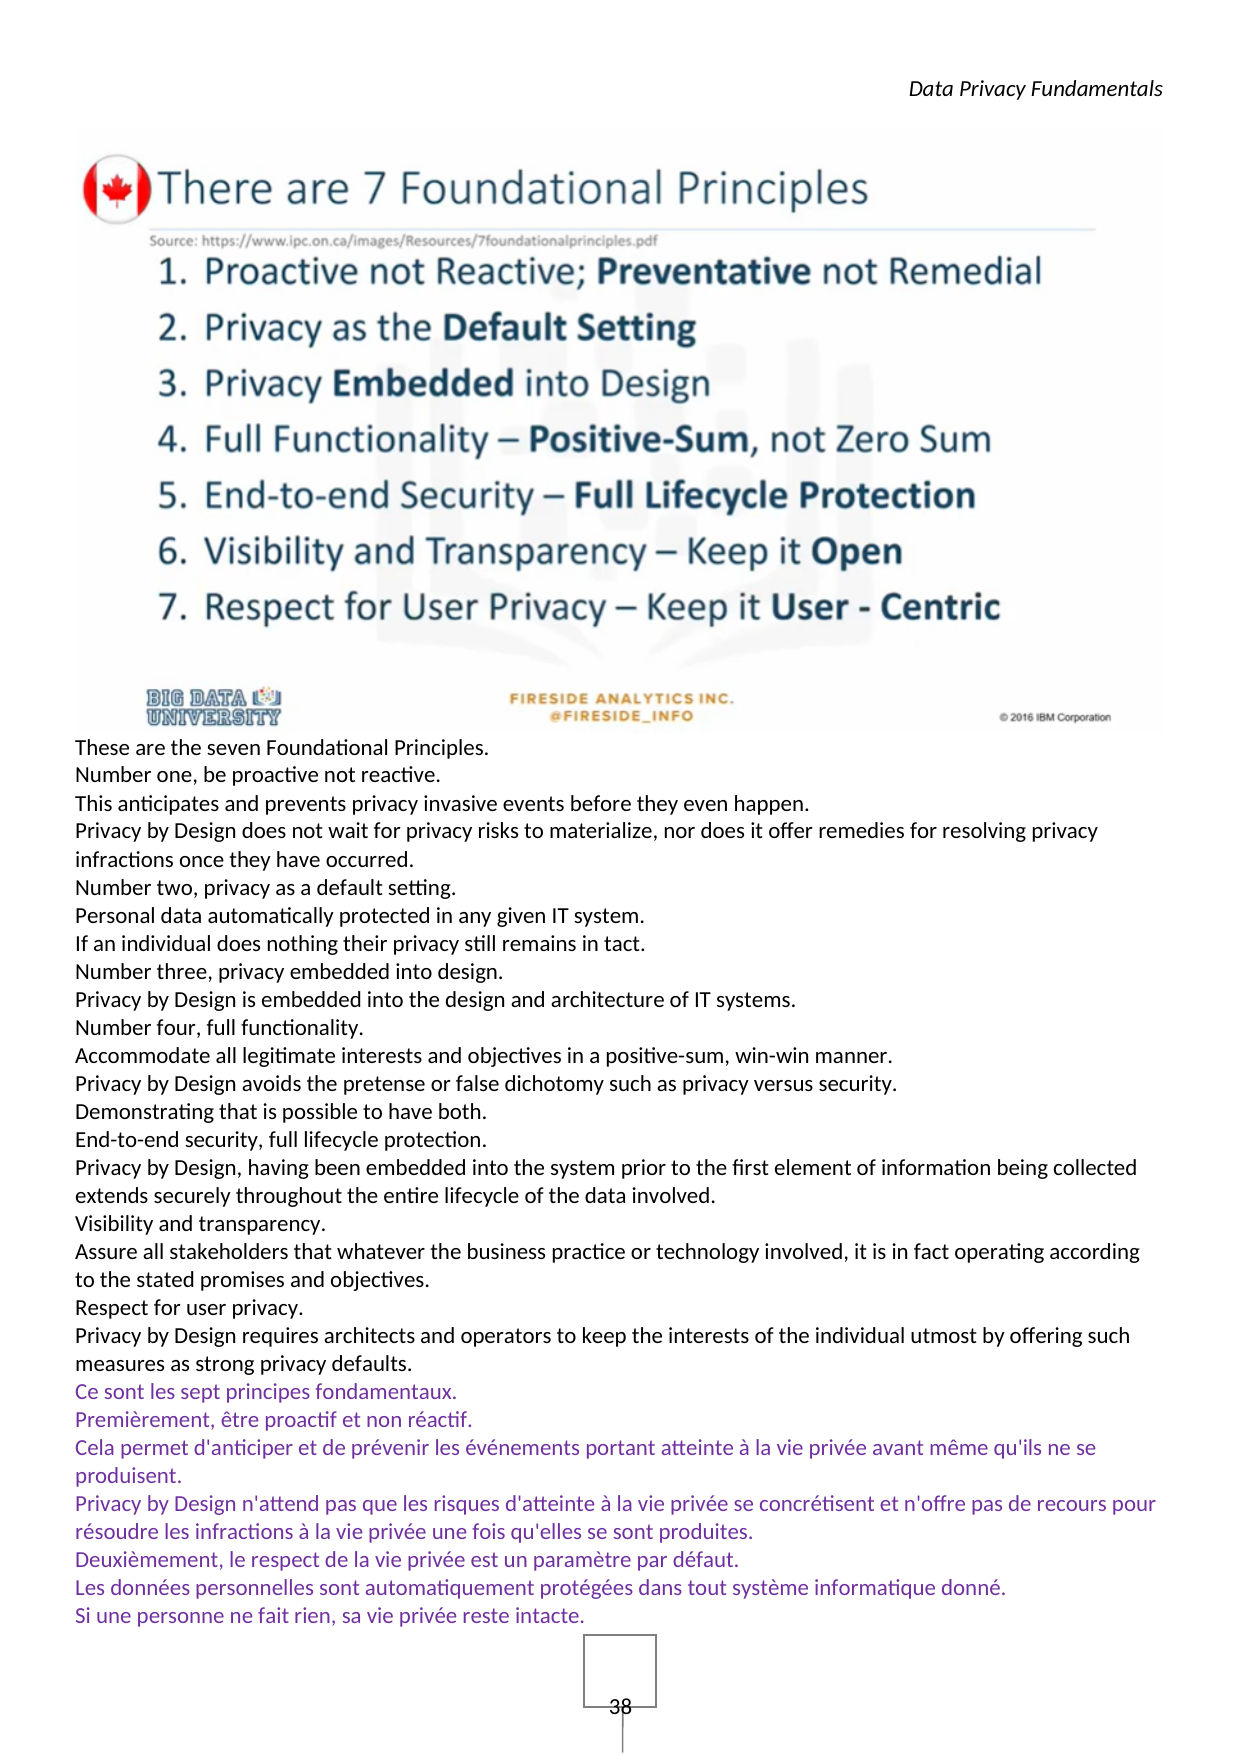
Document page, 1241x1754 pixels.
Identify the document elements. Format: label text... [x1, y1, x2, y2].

text Cela permet d'anticiper et de prévenir les événements portant atteinte à la vie privée avant même qu'ils ne se produisent. [75, 1433, 1165, 1489]
text End-to-end security, full lifecycle protection. [75, 1125, 1165, 1153]
text Privacy by Design, having been embedded into the system prior to the first element of information being collected extends securely throughout the entire lifecycle of the data involved. [75, 1153, 1165, 1209]
picture [75, 129, 1166, 733]
text Number two, privacy as a default setting. [75, 873, 1165, 901]
text Privacy by Design does not wait for privacy risks to materialize, nor does it offer remedies for resolving privacy infractions once they have occurred. [75, 817, 1165, 873]
text Assure all stakeholders that whatever the business practice or technology involved, it is in fact operating according to the stated promises and objectives. [75, 1237, 1165, 1293]
text Privacy by Design is embedded into the design and architecture of IT systems. [75, 985, 1165, 1013]
text Les données personnelles sont automatiquement protégées dans tout système informatique donné. [75, 1573, 1165, 1601]
text Deuxièmement, le respect de la vie privée est un paramètre par défaut. [75, 1545, 1165, 1573]
text Privacy by Design avoids the pretense or false dichotomy such as privacy versus security. [75, 1069, 1165, 1097]
text Visibility and transparency. [75, 1209, 1165, 1237]
text These are the seven Foundational Principles. [75, 733, 1165, 761]
text Number four, full functionality. [75, 1013, 1165, 1041]
text Premièrement, être proactif et non réactif. [75, 1405, 1165, 1433]
text Demonstrating that is possible to have both. [75, 1097, 1165, 1125]
text If an individual does nothing their privacy still remains in tact. [75, 929, 1165, 957]
text This anticipates and prevents privacy invasive events before they even happen. [75, 789, 1165, 817]
text Ce sont les sept principes fondamentaux. [75, 1377, 1165, 1405]
text Accommodate all legitimate interests and objectives in a positive-sum, win-win manner. [75, 1041, 1165, 1069]
text Respect for user privacy. [75, 1293, 1165, 1321]
text Personal data automatically protected in any given IT system. [75, 901, 1165, 929]
text Number three, privacy embedded into design. [75, 957, 1165, 985]
text Privacy by Design n'attend pas que les risques d'atteinte à la vie privée se concrétisent et n'offre pas de recours pour résoudre les infractions à la vie privée une fois qu'elles se sont produites. [75, 1489, 1165, 1545]
text Privacy by Design requires architects and operators to keep the interests of the individual utmost by offering such measures as strong privacy defaults. [75, 1321, 1165, 1377]
text Number one, be proactive not reactive. [75, 761, 1165, 789]
text Si une personne ne fait rien, sa vie privée reste intacte. [75, 1601, 1165, 1629]
